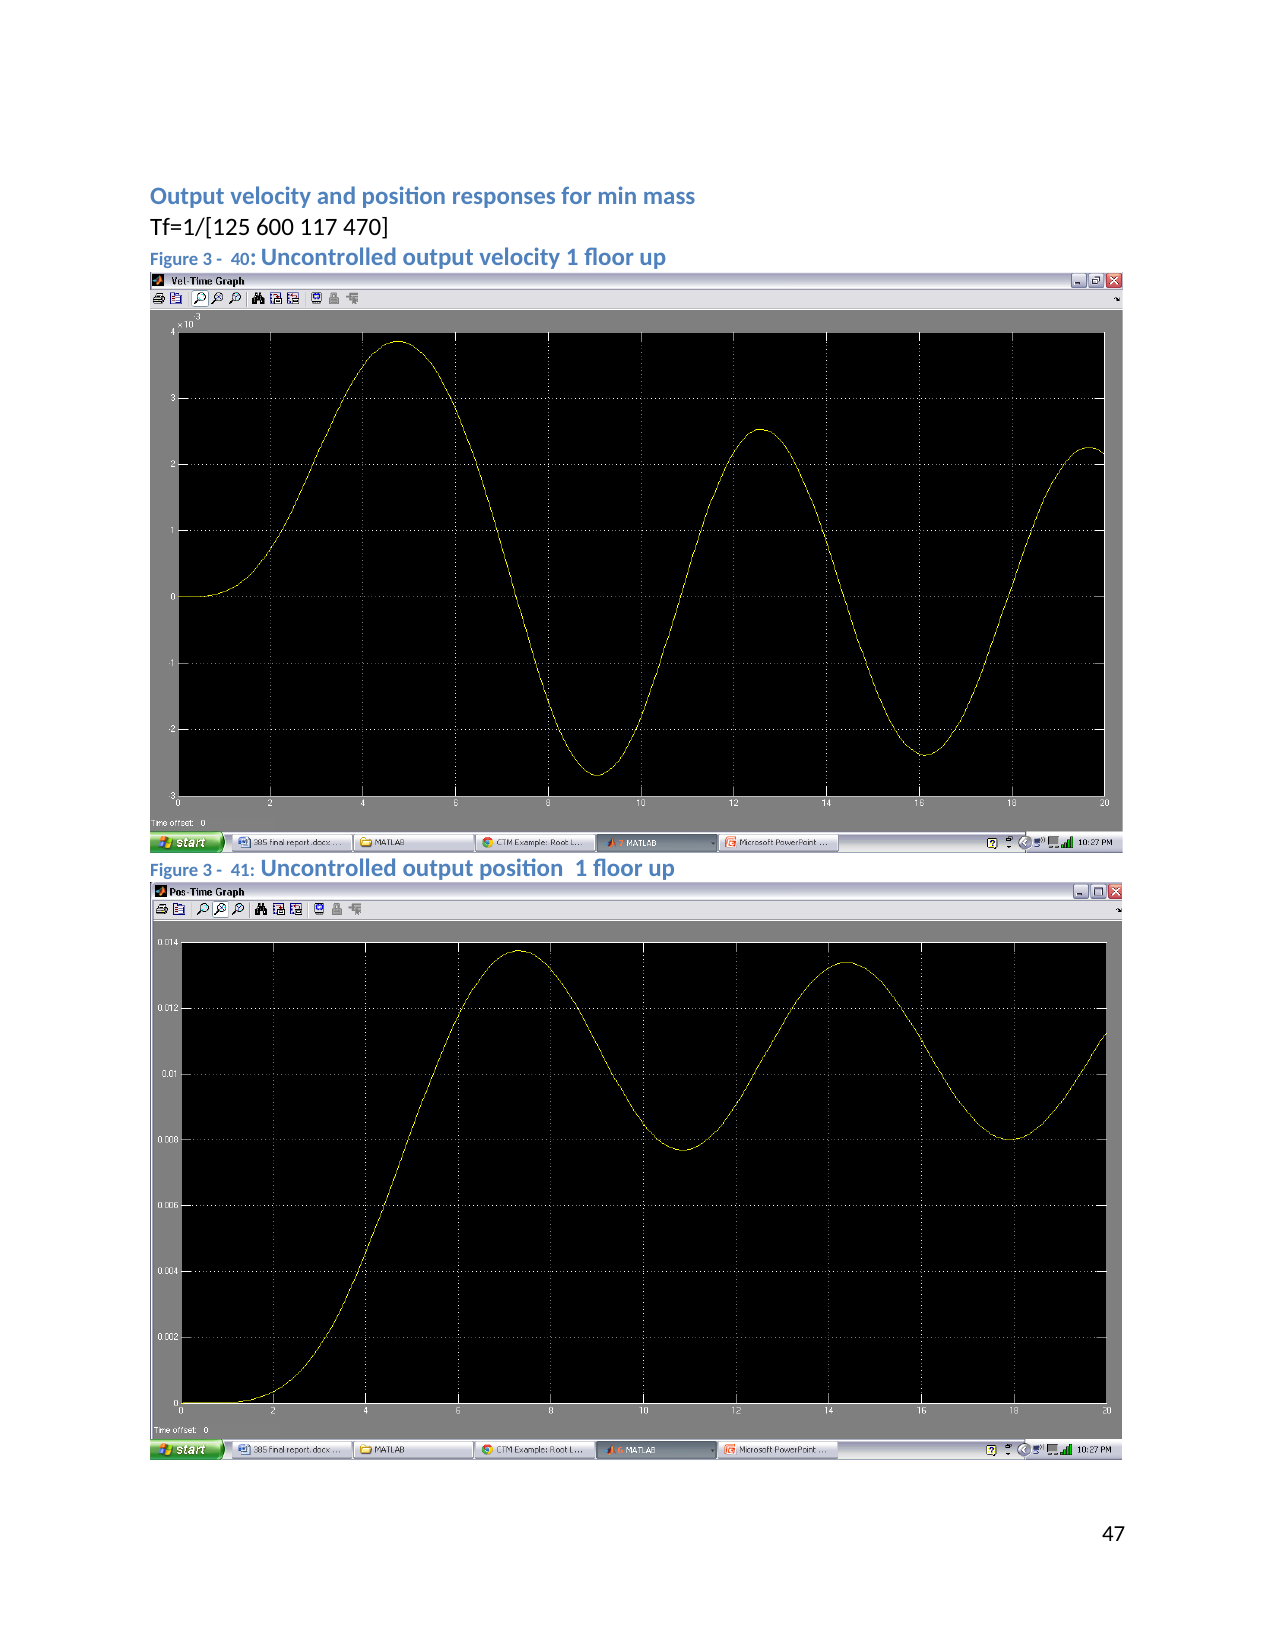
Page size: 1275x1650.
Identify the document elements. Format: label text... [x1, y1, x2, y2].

picture [150, 272, 1123, 853]
subtitle Output velocity and position responses for min mass [150, 181, 1125, 211]
text Tf=1/[125 600 117 470] [150, 211, 1125, 242]
picture [150, 882, 1122, 1460]
